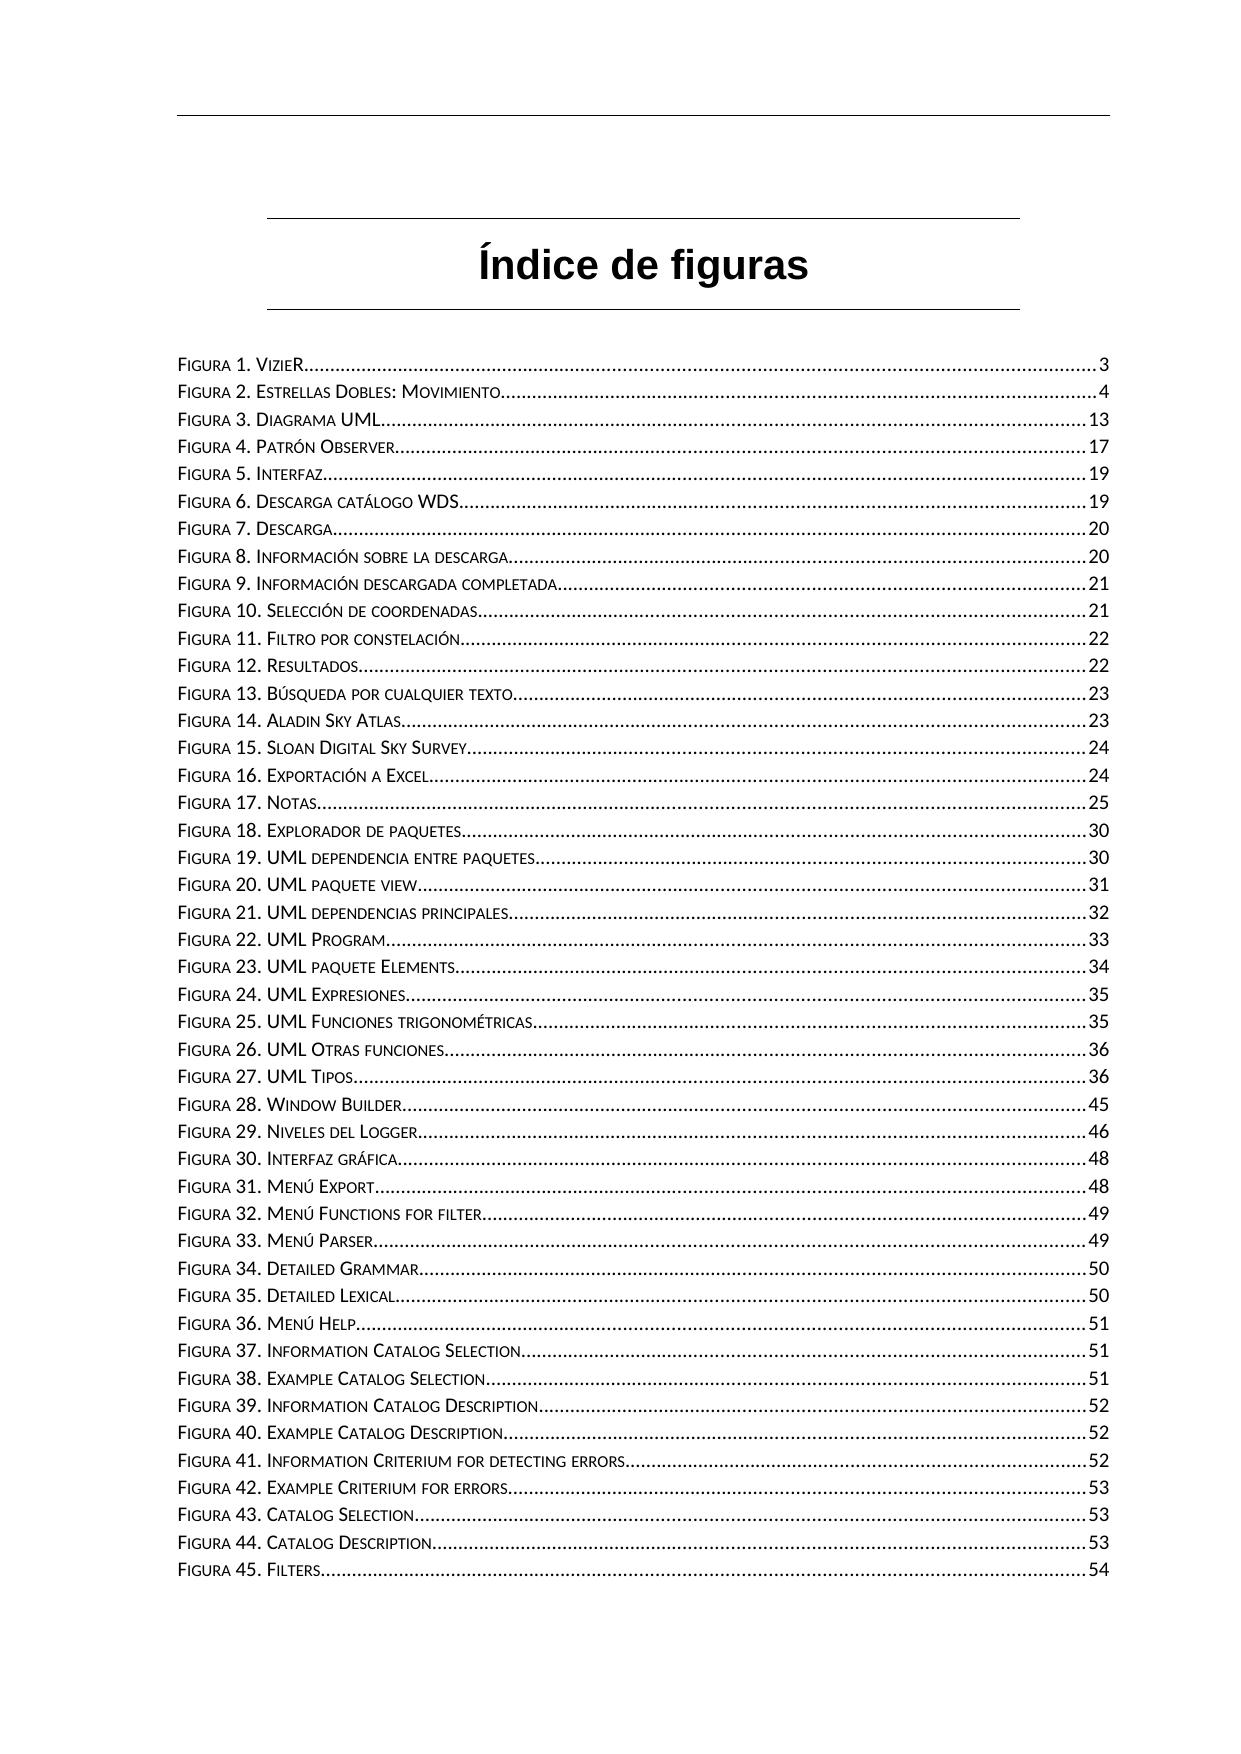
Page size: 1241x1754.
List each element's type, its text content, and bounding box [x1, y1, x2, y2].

text Figura 35. Detailed Lexical 50 [177, 1282, 1110, 1308]
text Figura 32. Menú Functions for filter 49 [177, 1200, 1110, 1226]
text Figura 22. UML Program 33 [177, 926, 1110, 952]
text Figura 2. Estrellas Dobles: Movimiento 4 [177, 378, 1110, 404]
text Figura 3. Diagrama UML 13 [177, 406, 1110, 431]
text Figura 7. Descarga 20 [177, 515, 1110, 541]
text Figura 41. Information Criterium for detecting errors 52 [177, 1447, 1110, 1472]
text Figura 33. Menú Parser 49 [177, 1228, 1110, 1253]
text Figura 21. UML dependencias principales 32 [177, 899, 1110, 924]
text Figura 31. Menú Export 48 [177, 1173, 1110, 1198]
text Figura 8. Información sobre la descarga 20 [177, 543, 1110, 568]
text Figura 25. UML Funciones trigonométricas 35 [177, 1008, 1110, 1034]
text Figura 14. Aladin Sky Atlas 23 [177, 707, 1110, 733]
text Figura 13. Búsqueda por cualquier texto 23 [177, 680, 1110, 705]
text Figura 9. Información descargada completada 21 [177, 570, 1110, 596]
text Figura 28. Window Builder 45 [177, 1091, 1110, 1116]
text Figura 6. Descarga catálogo WDS 19 [177, 488, 1110, 513]
text Figura 30. Interfaz gráfica 48 [177, 1146, 1110, 1171]
text Figura 43. Catalog Selection 53 [177, 1502, 1110, 1527]
subtitle Índice de figuras [267, 219, 1020, 309]
text Figura 37. Information Catalog Selection 51 [177, 1337, 1110, 1363]
text Figura 12. Resultados 22 [177, 652, 1110, 678]
text Figura 38. Example Catalog Selection 51 [177, 1365, 1110, 1390]
text Figura 16. Exportación a Excel 24 [177, 762, 1110, 787]
text Figura 18. Explorador de paquetes 30 [177, 817, 1110, 842]
text Figura 15. Sloan Digital Sky Survey 24 [177, 734, 1110, 760]
text Figura 45. Filters 54 [177, 1556, 1110, 1582]
text Figura 17. Notas 25 [177, 789, 1110, 815]
text Figura 24. UML Expresiones 35 [177, 981, 1110, 1007]
text Figura 1. VizieR 3 [177, 351, 1110, 376]
text Figura 4. Patrón Observer 17 [177, 433, 1110, 459]
text Figura 44. Catalog Description 53 [177, 1529, 1110, 1554]
text Figura 5. Interfaz 19 [177, 461, 1110, 486]
text Figura 11. Filtro por constelación 22 [177, 625, 1110, 650]
text Figura 19. UML dependencia entre paquetes 30 [177, 844, 1110, 869]
text Figura 36. Menú Help 51 [177, 1310, 1110, 1335]
text Figura 42. Example Criterium for errors 53 [177, 1474, 1110, 1500]
text Figura 29. Niveles del Logger 46 [177, 1118, 1110, 1143]
text Figura 20. UML paquete view 31 [177, 872, 1110, 897]
text Figura 23. UML paquete Elements 34 [177, 954, 1110, 979]
text Figura 40. Example Catalog Description 52 [177, 1419, 1110, 1445]
text Figura 39. Information Catalog Description 52 [177, 1392, 1110, 1417]
text Figura 27. UML Tipos 36 [177, 1063, 1110, 1089]
text Figura 34. Detailed Grammar 50 [177, 1255, 1110, 1281]
text Figura 10. Selección de coordenadas 21 [177, 598, 1110, 623]
text Figura 26. UML Otras funciones 36 [177, 1036, 1110, 1061]
